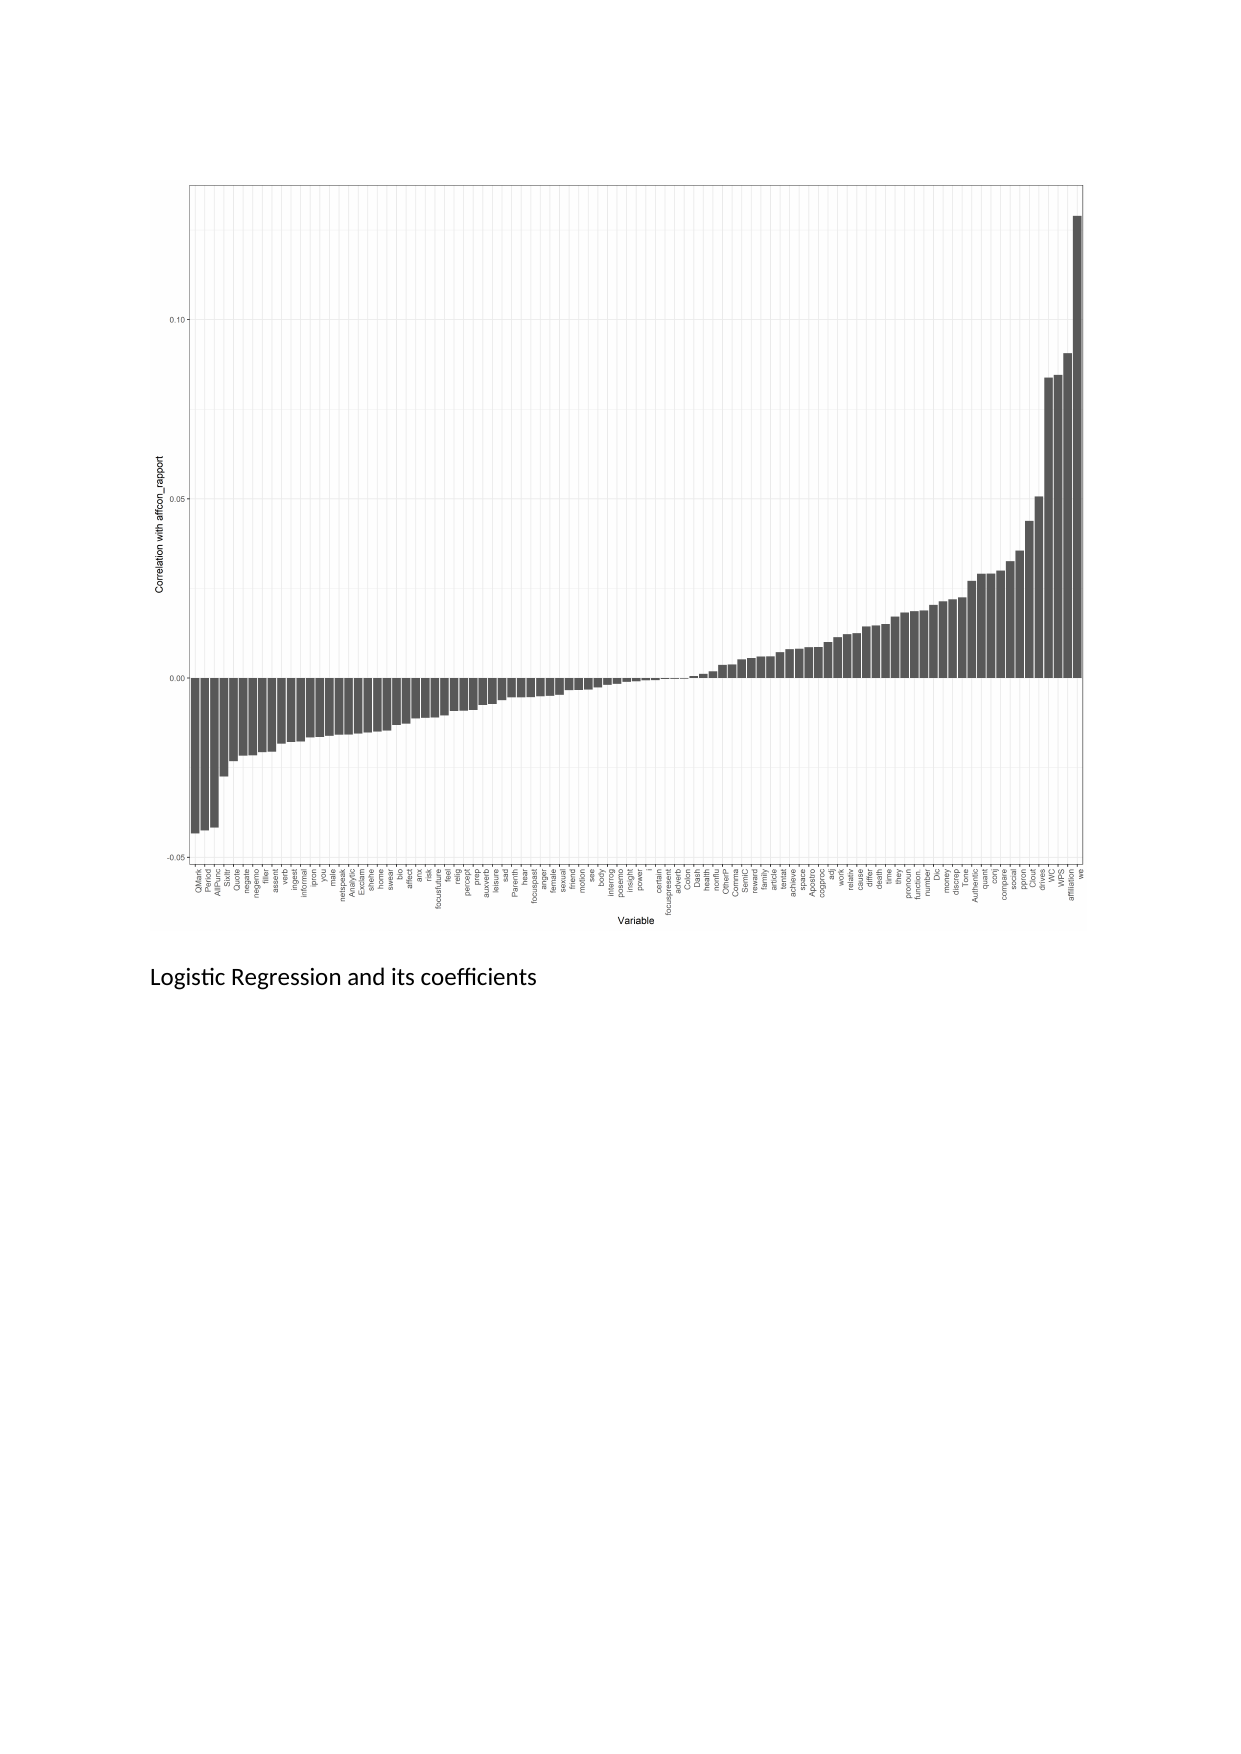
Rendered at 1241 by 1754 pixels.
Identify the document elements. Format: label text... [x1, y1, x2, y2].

picture [150, 180, 1088, 931]
text Logistic Regression and its coefficients [150, 961, 1090, 992]
